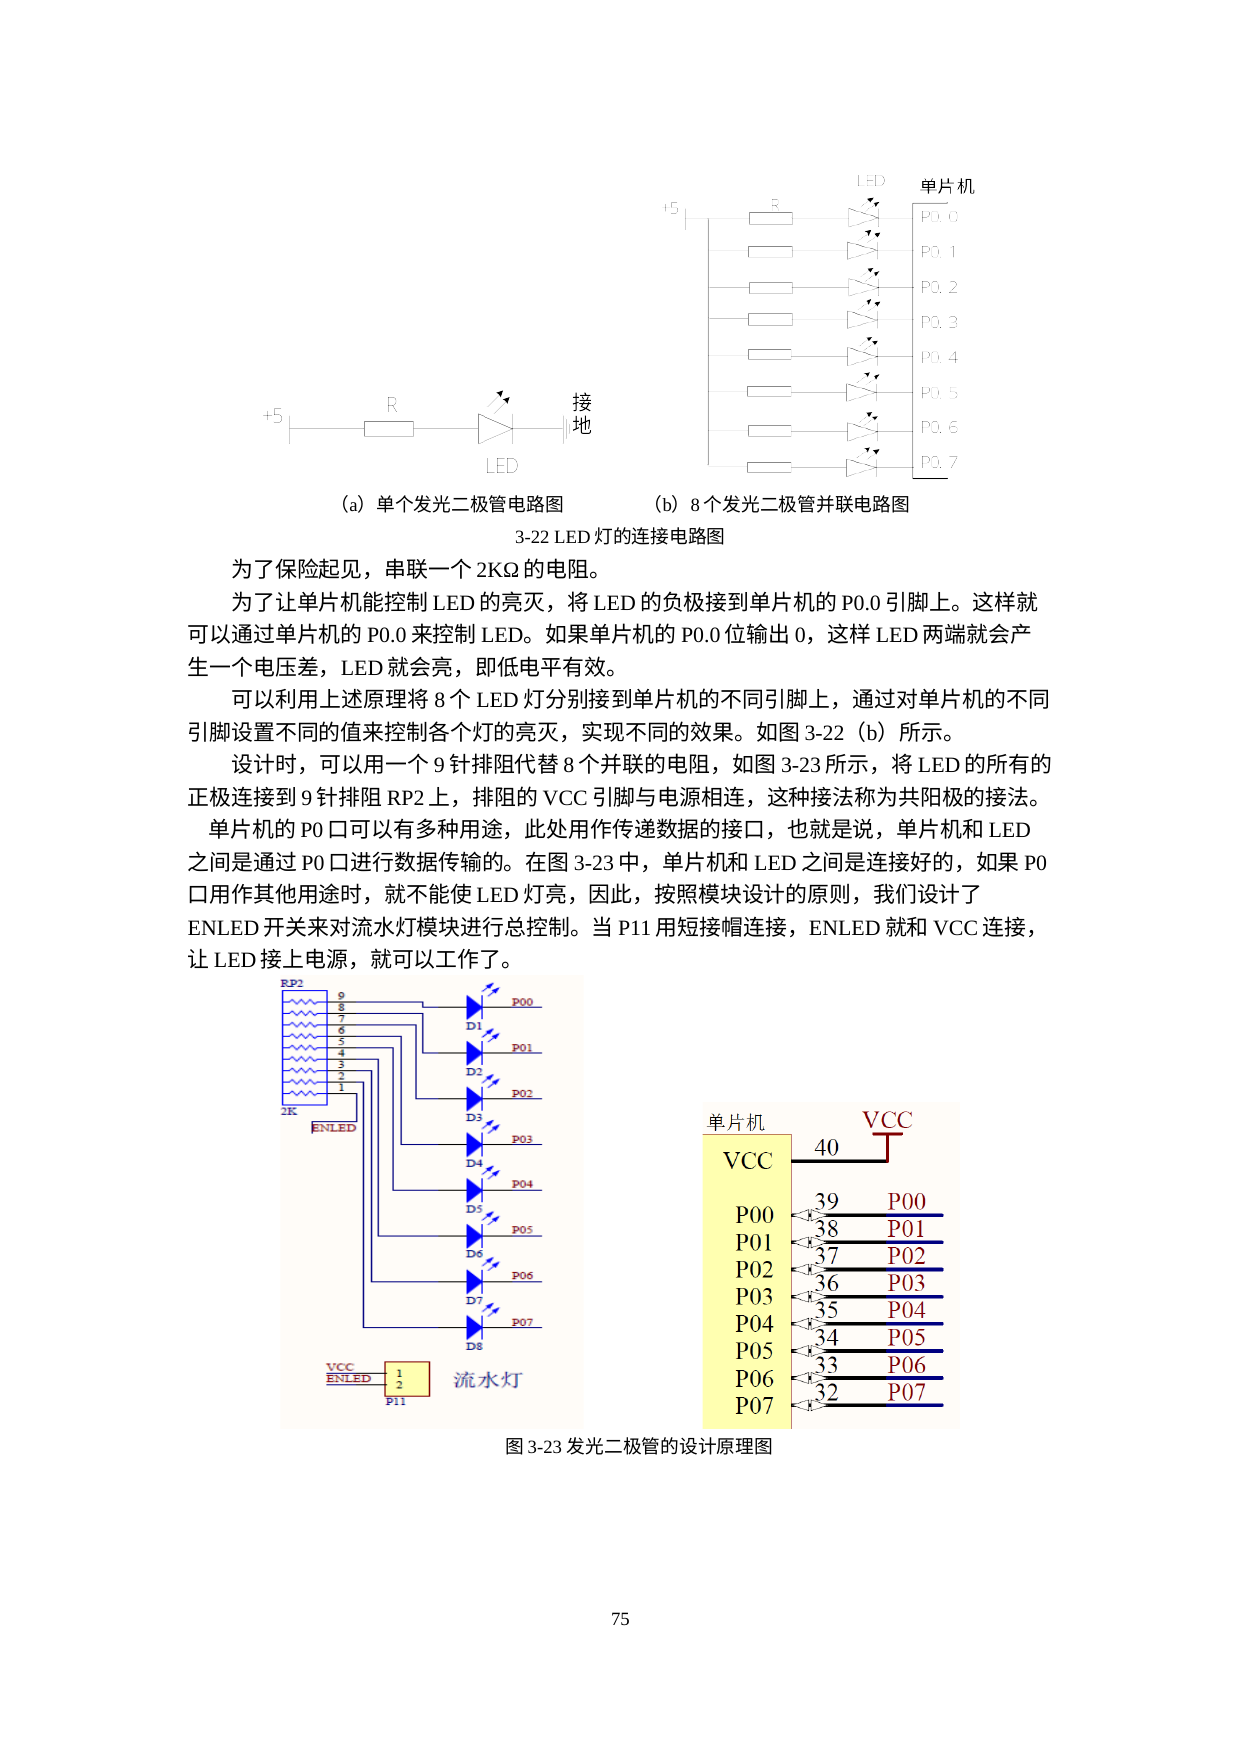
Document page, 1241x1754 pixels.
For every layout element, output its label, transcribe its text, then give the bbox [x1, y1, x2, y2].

text 为了保险起见，串联一个2KΩ的电阻。 [187, 552, 1053, 584]
text 为了让单片机能控制LED的亮灭，将LED的负极接到单片机的P0.0引脚上。这样就可以通过单片机的P0.0来控制LED。如果单片机的P0.0位输出0，这样LED两端就会产生一个电压差，LED就会亮，即低电平有效。 [187, 584, 1053, 682]
text 设计时，可以用一个9针排阻代替8个并联的电阻，如图3-23所示，将LED的所有的正极连接到9针排阻RP2上，排阻的VCC引脚与电源相连，这种接法称为共阳极的接法。 [187, 747, 1053, 812]
picture [280, 975, 584, 1429]
picture [702, 1102, 960, 1429]
text 单片机的P0口可以有多种用途，此处用作传递数据的接口，也就是说，单片机和LED之间是通过P0口进行数据传输的。在图3-23中，单片机和LED之间是连接好的，如果P0口用作其他用途时，就不能使LED灯亮，因此，按照模块设计的原则，我们设计了ENLED开关来对流水灯模块进行总控制。当P11用短接帽连接，ENLED就和VCC连接，让LED接上电源，就可以工作了。 [187, 812, 1053, 974]
text 图3-23 发光二极管的设计原理图 [187, 1429, 1053, 1462]
text 可以利用上述原理将8个LED灯分别接到单片机的不同引脚上，通过对单片机的不同引脚设置不同的值来控制各个灯的亮灭，实现不同的效果。如图3-22（b）所示。 [187, 682, 1053, 747]
text （a）单个发光二极管电路图 （b）8个发光二极管并联电路图 [187, 487, 1053, 519]
text 3-22 LED灯的连接电路图 [187, 519, 1053, 552]
